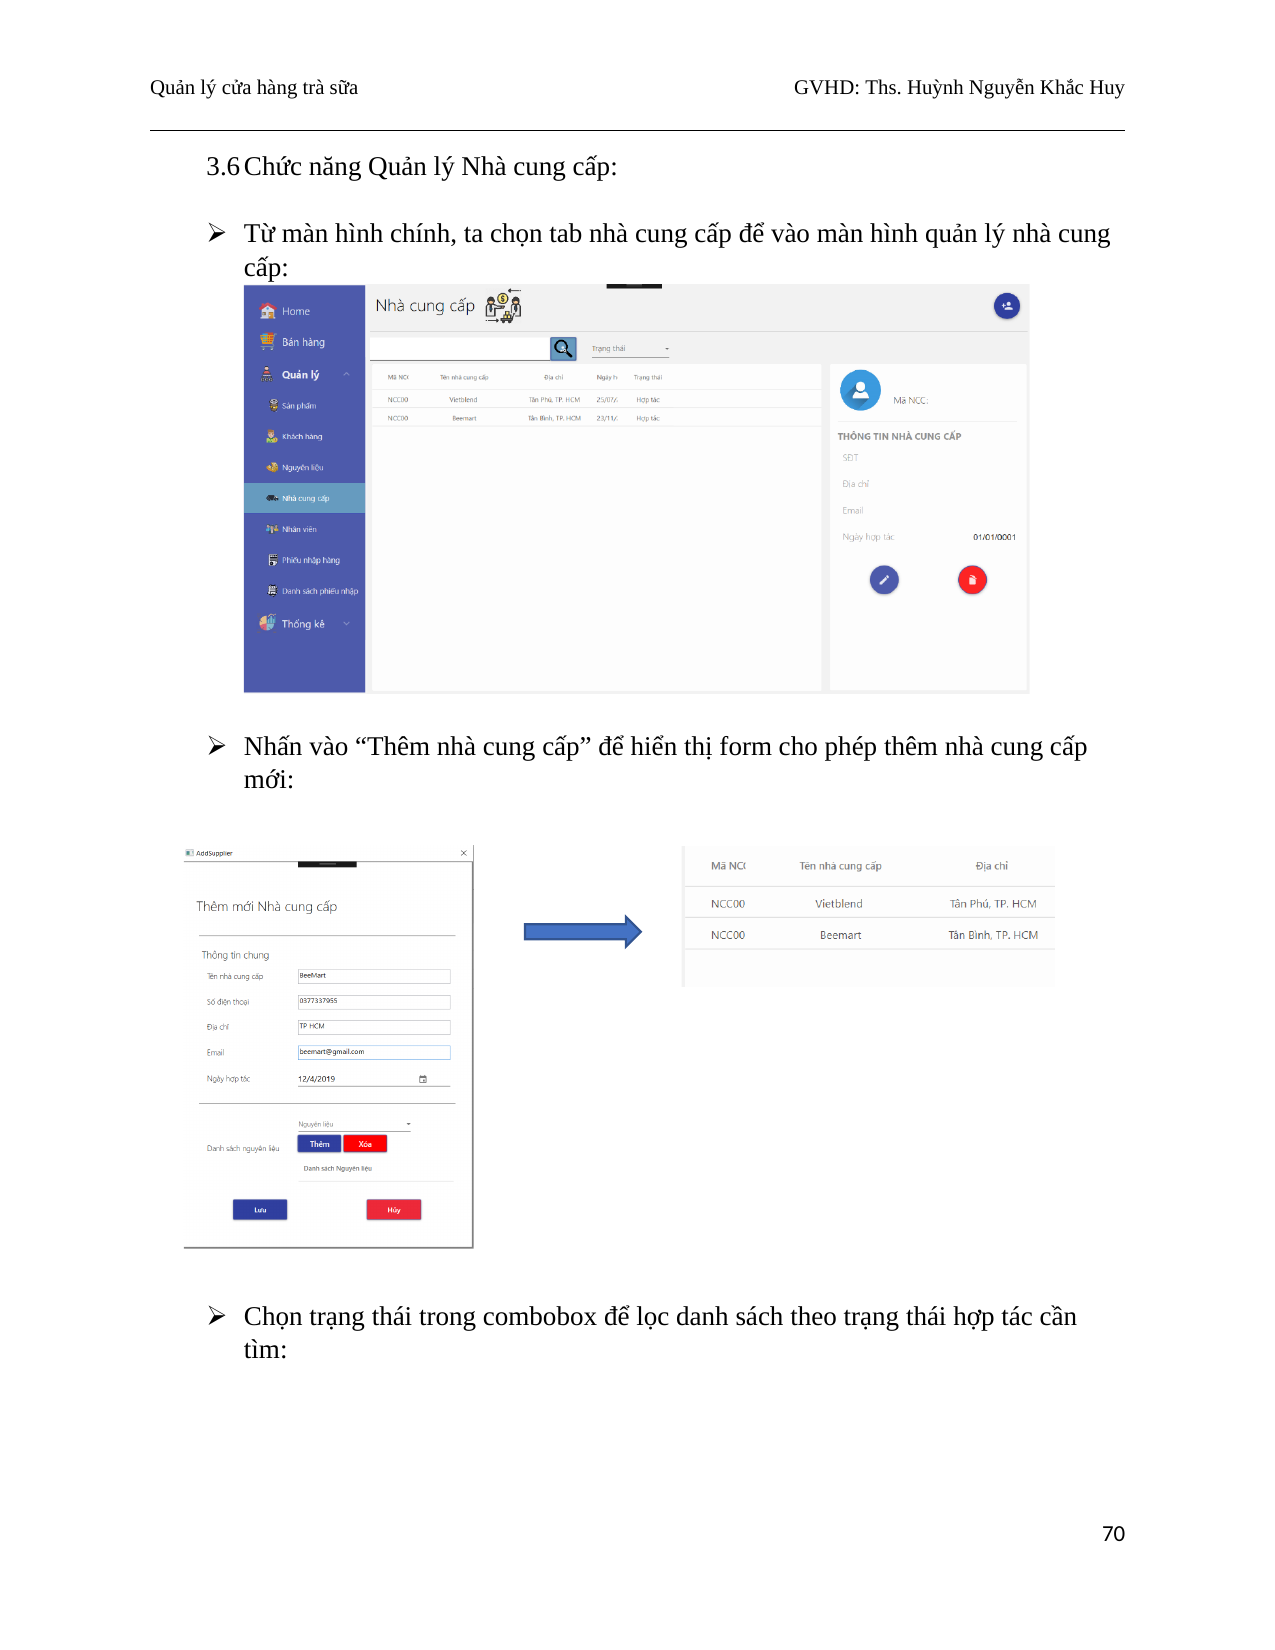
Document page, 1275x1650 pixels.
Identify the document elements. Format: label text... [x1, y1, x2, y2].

picture [183, 845, 474, 1249]
picture [681, 846, 1055, 987]
list Chọn trạng thái trong combobox để lọc danh sách theo trạng thái hợp tác cần tìm: [206, 1300, 1125, 1365]
list Nhấn vào “Thêm nhà cung cấp” để hiển thị form cho phép thêm nhà cung cấp mới: [206, 730, 1125, 794]
list Từ màn hình chính, ta chọn tab nhà cung cấp để vào màn hình quản lý nhà cung cấp: [206, 217, 1125, 282]
picture [243, 284, 1030, 694]
list Chức năng Quản lý Nhà cung cấp: [206, 150, 1125, 181]
